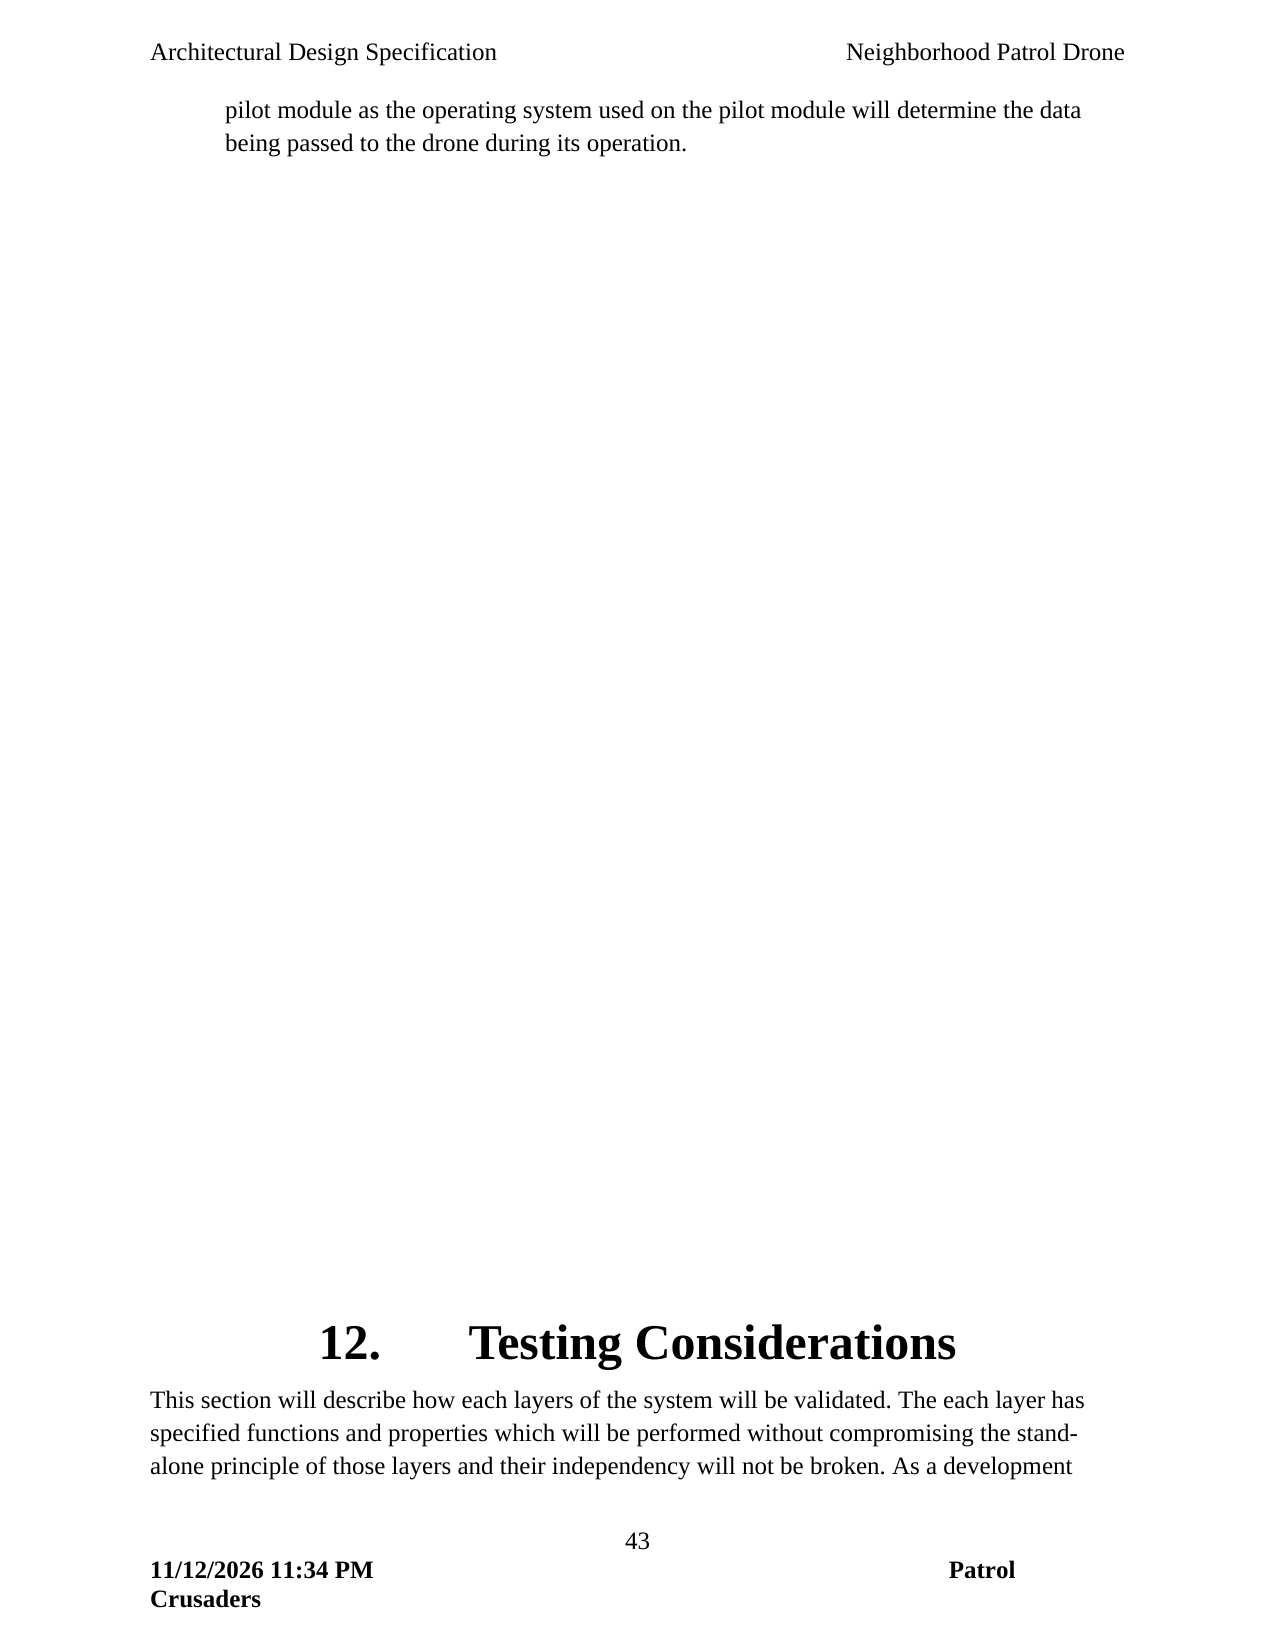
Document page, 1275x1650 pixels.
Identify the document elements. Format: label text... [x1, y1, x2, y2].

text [150, 1385, 1125, 1480]
subtitle Testing Considerations [150, 1313, 1125, 1370]
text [225, 95, 1125, 157]
